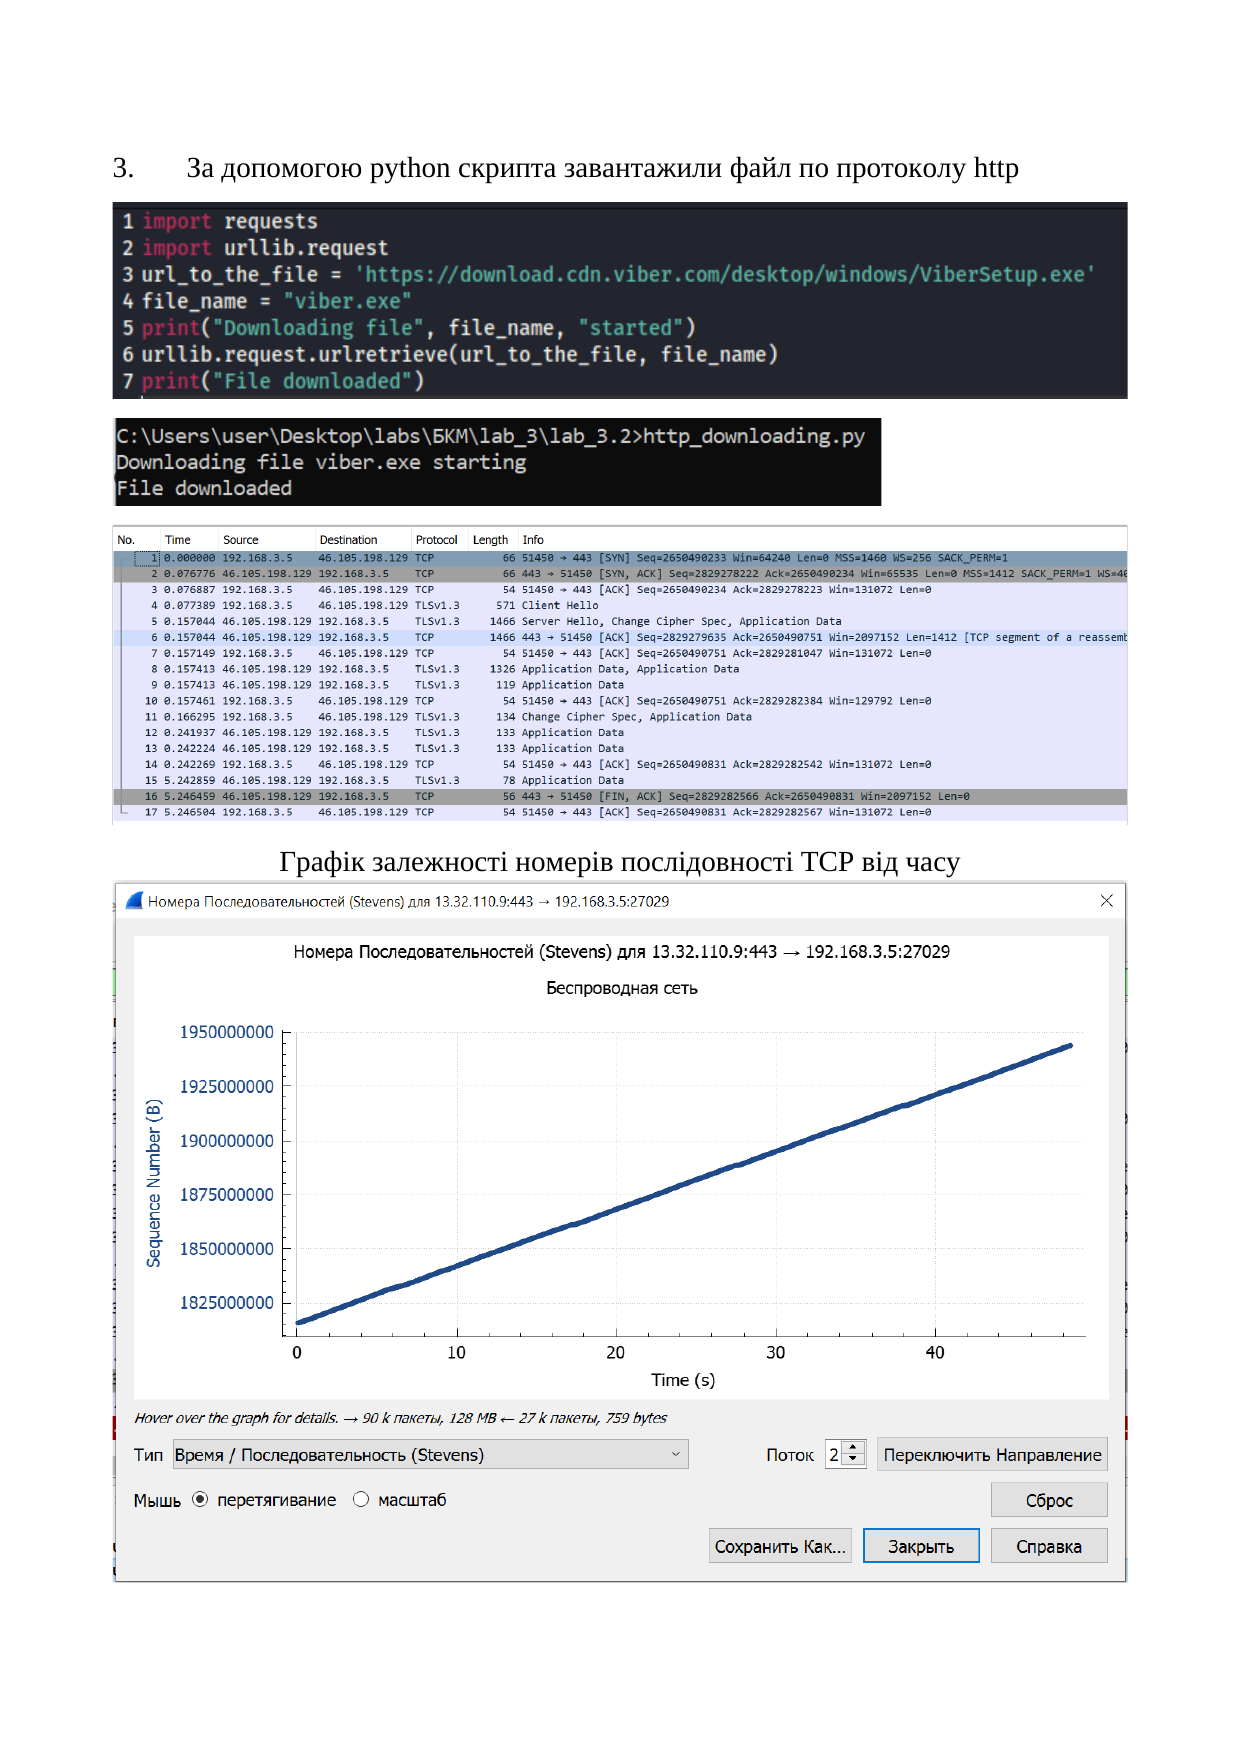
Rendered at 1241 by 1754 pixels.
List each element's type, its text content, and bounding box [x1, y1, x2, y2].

picture [112, 202, 1128, 399]
picture [112, 880, 1128, 1583]
picture [112, 524, 1128, 825]
picture [112, 418, 882, 506]
list За допомогою python скрипта завантажили файл по протоколу http [112, 150, 1128, 183]
text Графік залежності номерів послідовності TCP від часу [112, 844, 1128, 880]
